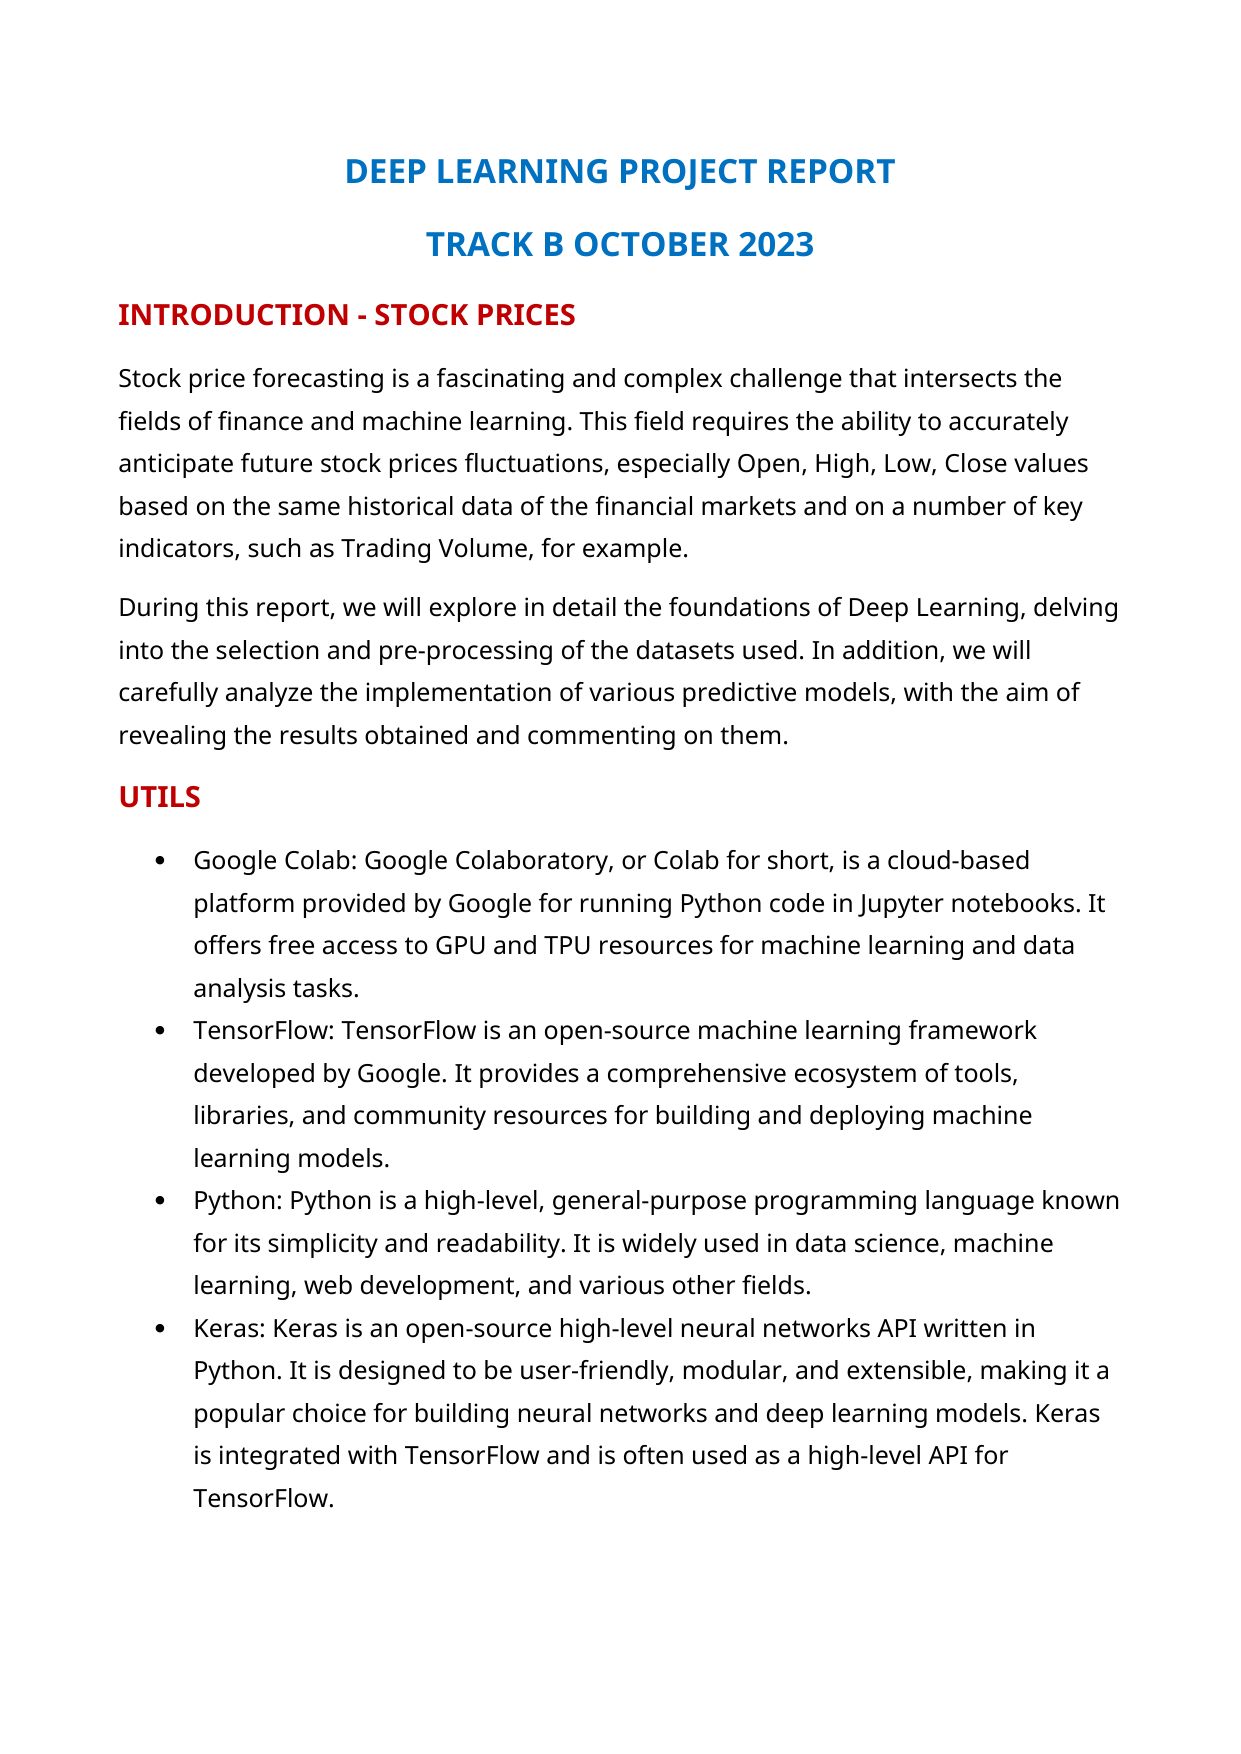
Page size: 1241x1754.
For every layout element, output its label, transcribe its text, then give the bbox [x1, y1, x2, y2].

text INTRODUCTION - STOCK PRICES [118, 294, 1122, 334]
list Google Colab: Google Colaboratory, or Colab for short, is a cloud-based platform provided by Google for running Python code in Jupyter notebooks. It offers free access to GPU and TPU resources for machine learning and data analysis tasks. [156, 843, 1122, 1004]
list TensorFlow: TensorFlow is an open-source machine learning framework developed by Google. It provides a comprehensive ecosystem of tools, libraries, and community resources for building and deploying machine learning models. [156, 1013, 1122, 1174]
list Python: Python is a high-level, general-purpose programming language known for its simplicity and readability. It is widely used in data science, machine learning, web development, and various other fields. [156, 1183, 1122, 1302]
text UTILS [118, 777, 1122, 816]
text Stock price forecasting is a fascinating and complex challenge that intersects the fields of finance and machine learning. This field requires the ability to accurately anticipate future stock prices fluctuations, especially Open, High, Low, Close values based on the same historical data of the financial markets and on a number of key indicators, such as Trading Volume, for example. [118, 361, 1122, 565]
text TRACK B OCTOBER 2023 [118, 221, 1122, 266]
text DEEP LEARNING PROJECT REPORT [118, 148, 1122, 193]
list Keras: Keras is an open-source high-level neural networks API written in Python. It is designed to be user-friendly, modular, and extensible, making it a popular choice for building neural networks and deep learning models. Keras is integrated with TensorFlow and is often used as a high-level API for TensorFlow. [156, 1310, 1122, 1514]
text During this report, we will explore in detail the foundations of Deep Learning, delving into the selection and pre-processing of the datasets used. In addition, we will carefully analyze the implementation of various predictive models, with the aim of revealing the results obtained and commenting on them. [118, 590, 1122, 751]
